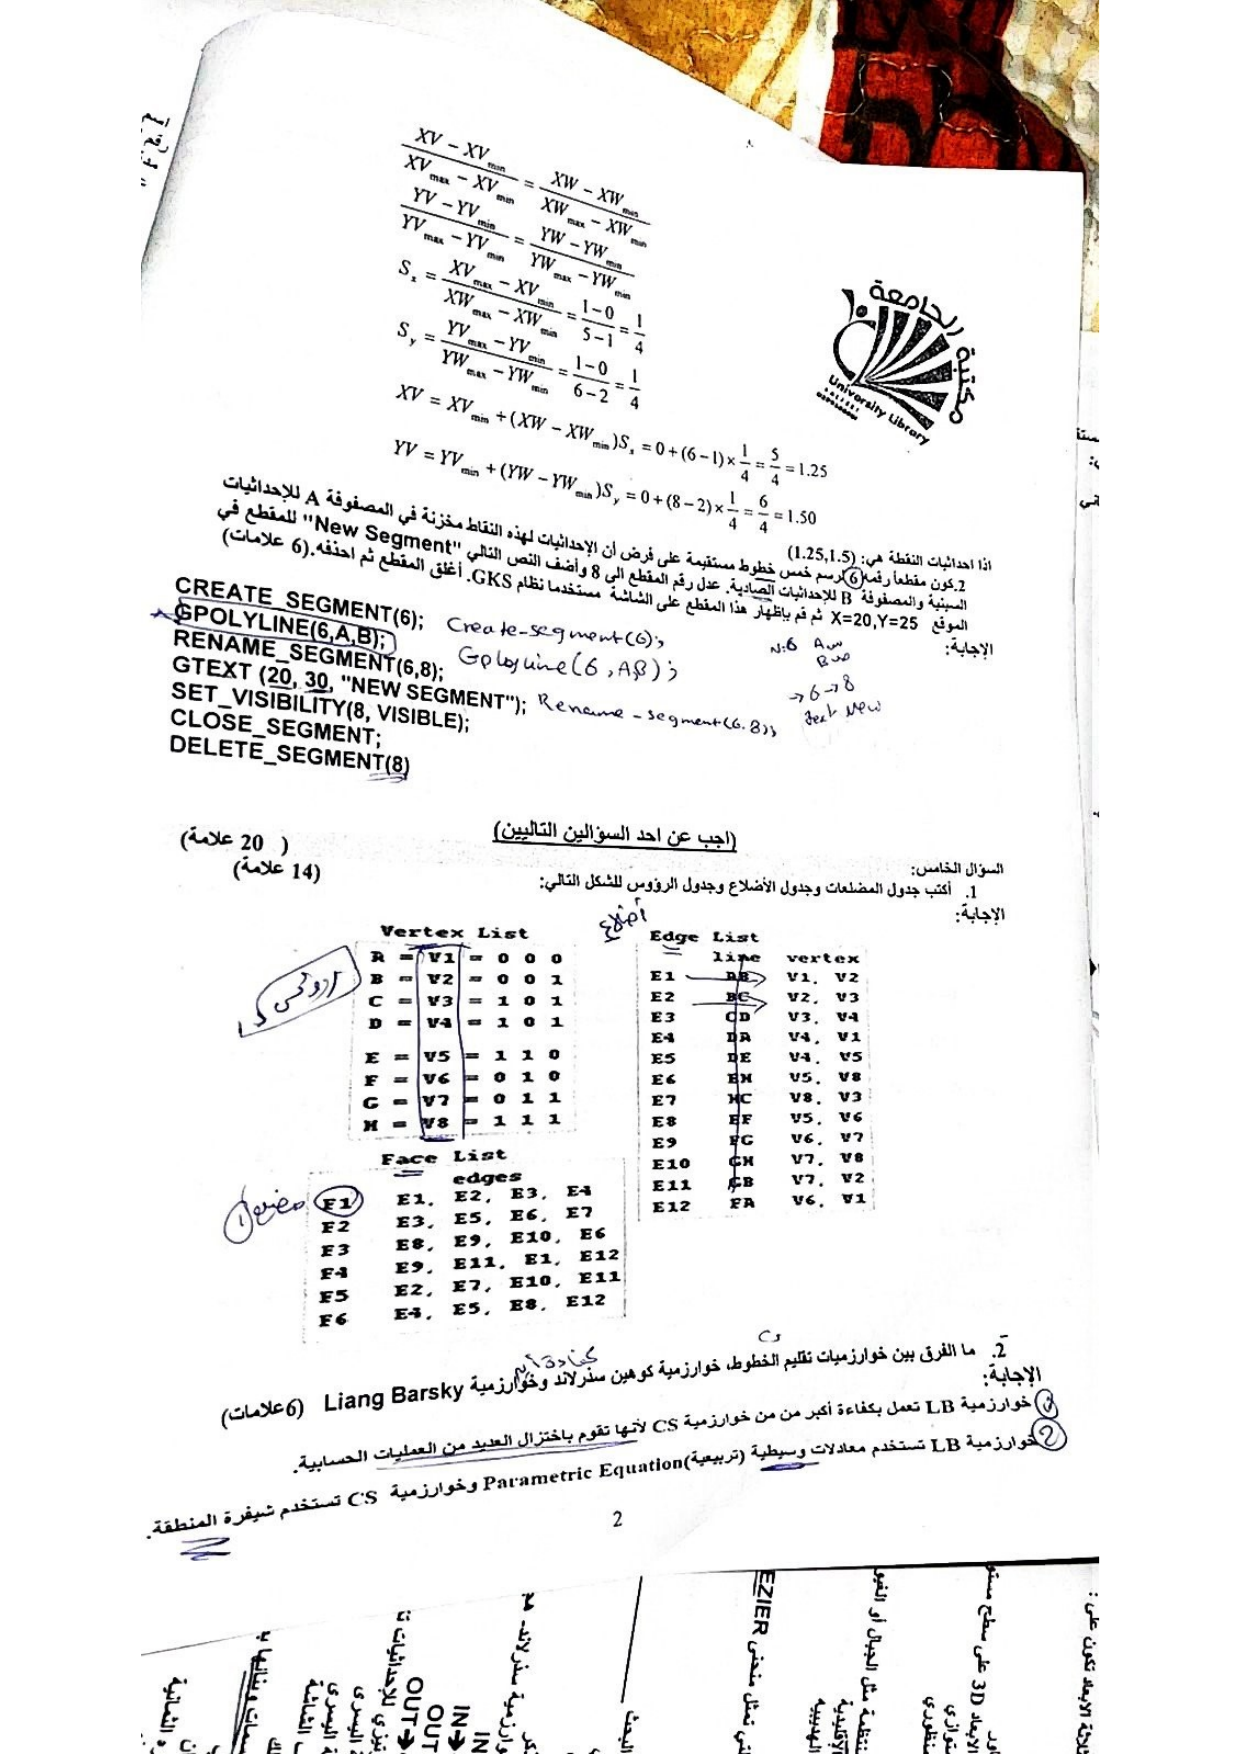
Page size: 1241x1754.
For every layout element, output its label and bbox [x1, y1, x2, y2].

picture [141, 0, 1100, 1754]
